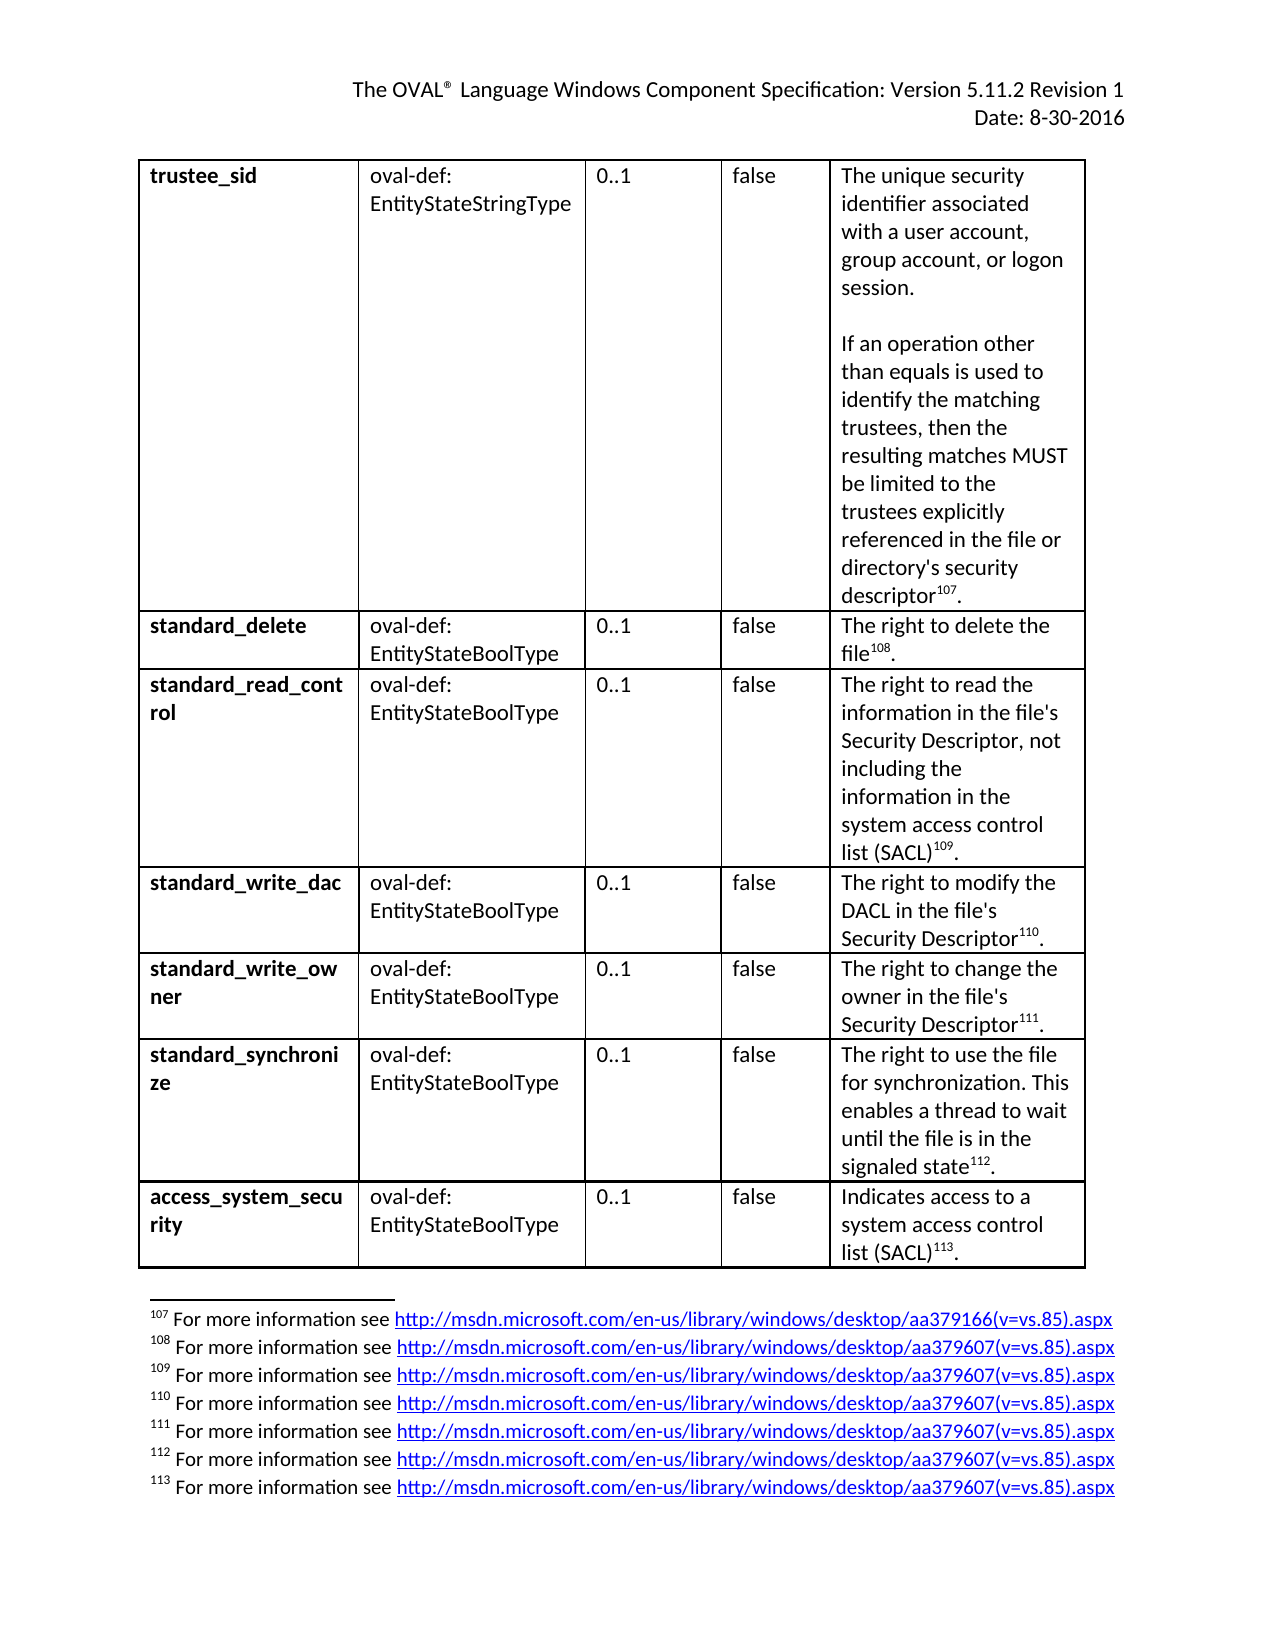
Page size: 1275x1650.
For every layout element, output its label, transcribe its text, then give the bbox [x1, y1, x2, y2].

table_cell standard_delete [140, 612, 358, 668]
table_cell oval-def: EntityStateBoolType [360, 612, 584, 668]
table_cell standard_synchronize [140, 1040, 358, 1180]
table_cell false [722, 670, 829, 866]
table_cell The right to delete the file. [831, 612, 1084, 668]
table_cell 0..1 [586, 161, 721, 609]
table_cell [359, 1183, 585, 1266]
table_cell The right to change the owner in the file's Security Descriptor. [831, 954, 1084, 1038]
table_cell trustee_sid [140, 161, 358, 609]
table_cell oval-def: EntityStateBoolType [360, 868, 584, 952]
table_cell false [722, 1183, 829, 1266]
table_cell oval-def: EntityStateBoolType [360, 1040, 584, 1180]
table_cell The right to read the information in the file's Security Descriptor, not including the information in the system access control list (SACL). [831, 670, 1084, 866]
table_cell The right to use the file for synchronization. This enables a thread to wait until the file is in the signaled state. [831, 1040, 1084, 1180]
table_cell The unique security identifier associated with a user account, group account, or logon session. If an operation other than equals is used to identify the matching trustees, then the resulting matches MUST be limited to the trustees explicitly referenced in the file or directory's security descriptor. [831, 161, 1084, 609]
table_cell The right to modify the DACL in the file's Security Descriptor. [831, 868, 1084, 952]
table_cell oval-def: EntityStateBoolType [359, 954, 585, 1038]
table_cell false [722, 954, 829, 1038]
table_cell access_system_security [140, 1183, 358, 1266]
table_cell false [722, 868, 829, 952]
table_cell 0..1 [586, 1040, 720, 1180]
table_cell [359, 161, 585, 609]
table_cell false [722, 612, 829, 668]
table_cell 0..1 [586, 868, 720, 952]
table_cell Indicates access to a system access control list (SACL). [831, 1183, 1084, 1266]
table_cell false [722, 1040, 829, 1180]
table_cell false [722, 161, 829, 609]
table_cell 0..1 [586, 1183, 721, 1266]
table_cell standard_write_owner [140, 954, 358, 1038]
table_cell 0..1 [586, 612, 720, 668]
table_cell 0..1 [586, 954, 721, 1038]
table_cell 0..1 [586, 670, 721, 866]
table_cell oval-def: EntityStateBoolType [359, 670, 585, 866]
table_cell standard_write_dac [140, 868, 358, 952]
table_cell standard_read_control [140, 670, 358, 866]
